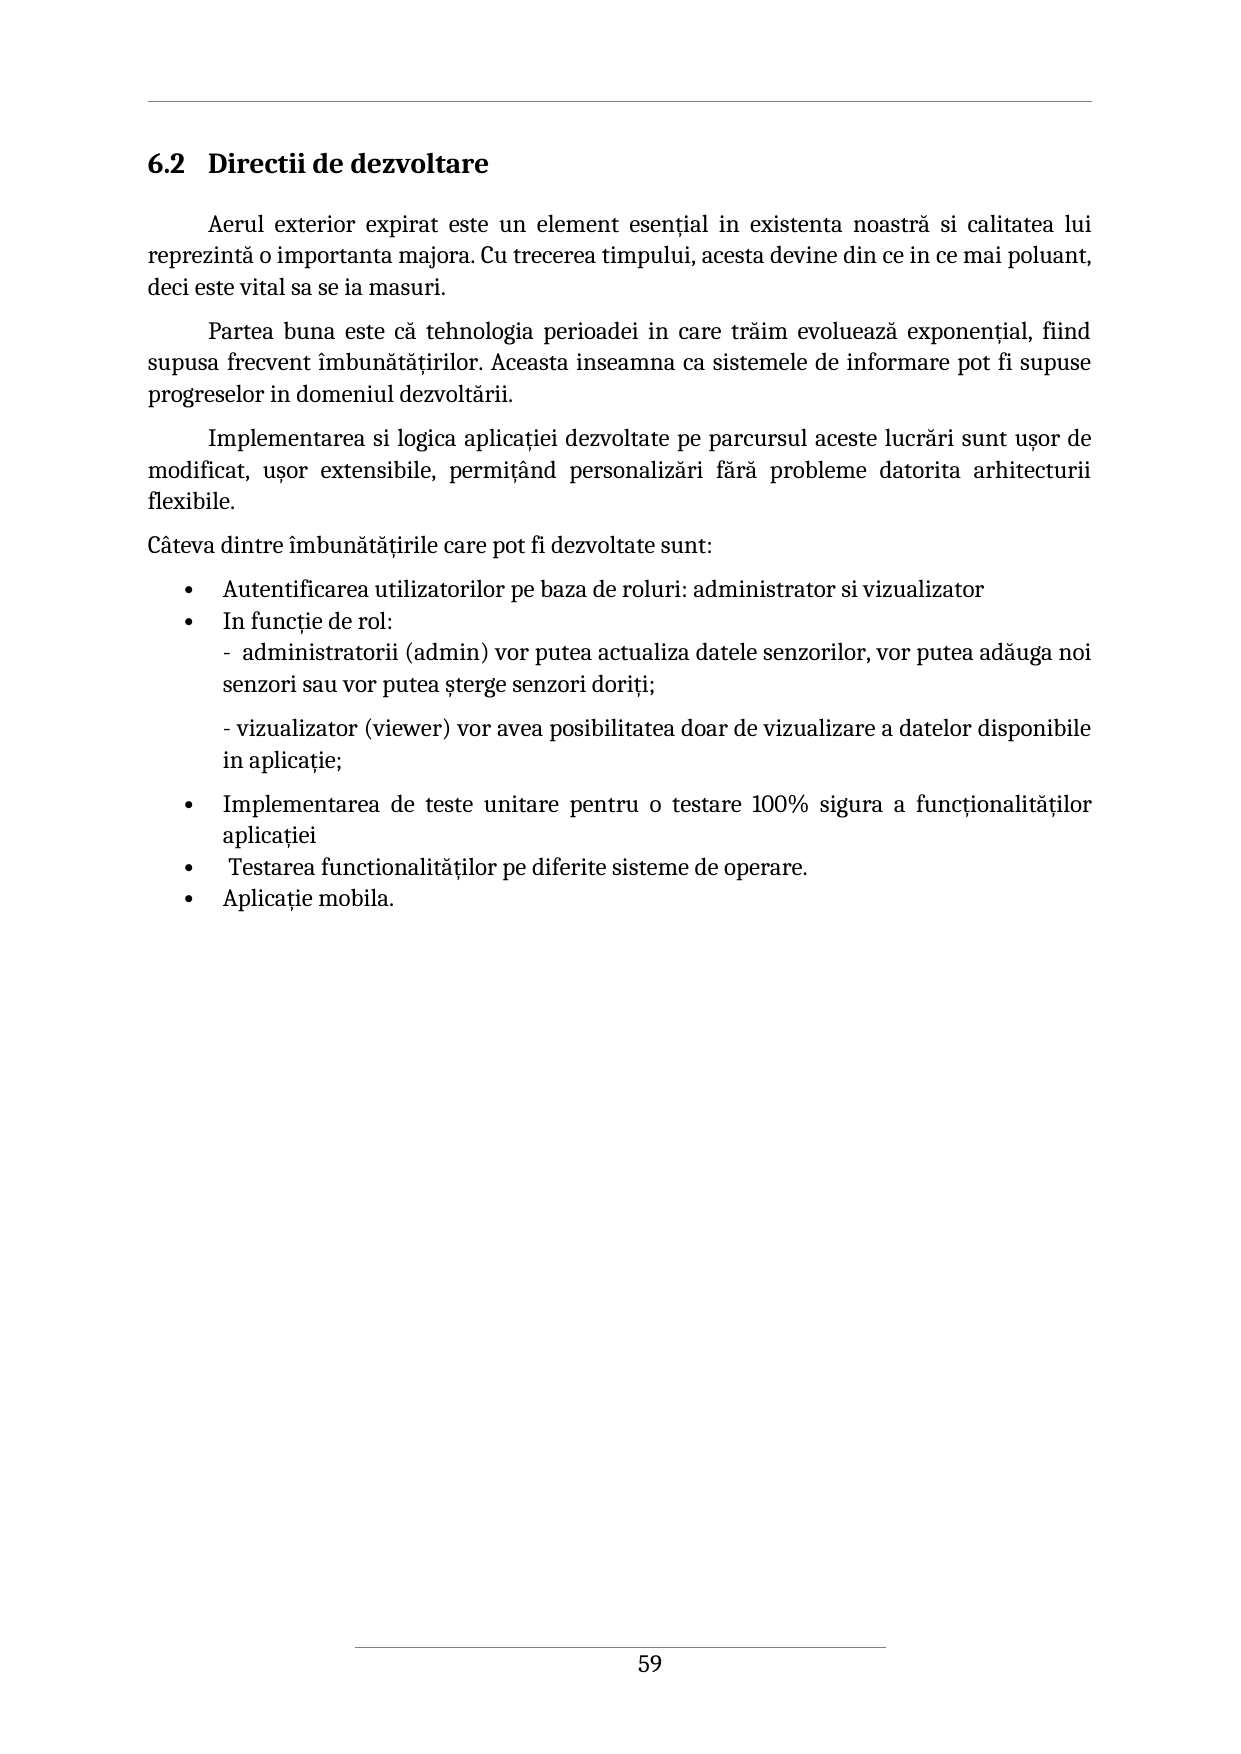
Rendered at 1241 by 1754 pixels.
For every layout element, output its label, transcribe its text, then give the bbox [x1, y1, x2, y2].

text Partea buna este că tehnologia perioadei in care trăim evoluează exponențial, fiind supusa frecvent îmbunătățirilor. Aceasta inseamna ca sistemele de informare pot fi supuse progreselor in domeniul dezvoltării. [148, 317, 1092, 409]
text Implementarea si logica aplicației dezvoltate pe parcursul aceste lucrări sunt ușor de modificat, ușor extensibile, permițând personalizări fără probleme datorita arhitecturii flexibile. [148, 424, 1092, 516]
list Implementarea de teste unitare pentru o testare 100% sigura a funcționalităților aplicației [185, 789, 1092, 850]
list Autentificarea utilizatorilor pe baza de roluri: administrator si vizualizator [185, 575, 1092, 604]
subtitle Directii de dezvoltare [148, 148, 1092, 181]
list Testarea functionalităților pe diferite sisteme de operare. [185, 853, 1092, 881]
list - administratorii (admin) vor putea actualiza datele senzorilor, vor putea adăuga noi senzori sau vor putea șterge senzori doriți; [223, 638, 1092, 699]
list In funcție de rol: [185, 607, 1092, 636]
list Aplicație mobila. [185, 884, 1092, 913]
text Câteva dintre îmbunătățirile care pot fi dezvoltate sunt: [148, 531, 1092, 560]
text Aerul exterior expirat este un element esențial in existenta noastră si calitatea lui reprezintă o importanta majora. Cu trecerea timpului, acesta devine din ce in ce mai poluant, deci este vital sa se ia masuri. [148, 209, 1092, 301]
text - vizualizator (viewer) vor avea posibilitatea doar de vizualizare a datelor disponibile in aplicație; [223, 714, 1092, 774]
